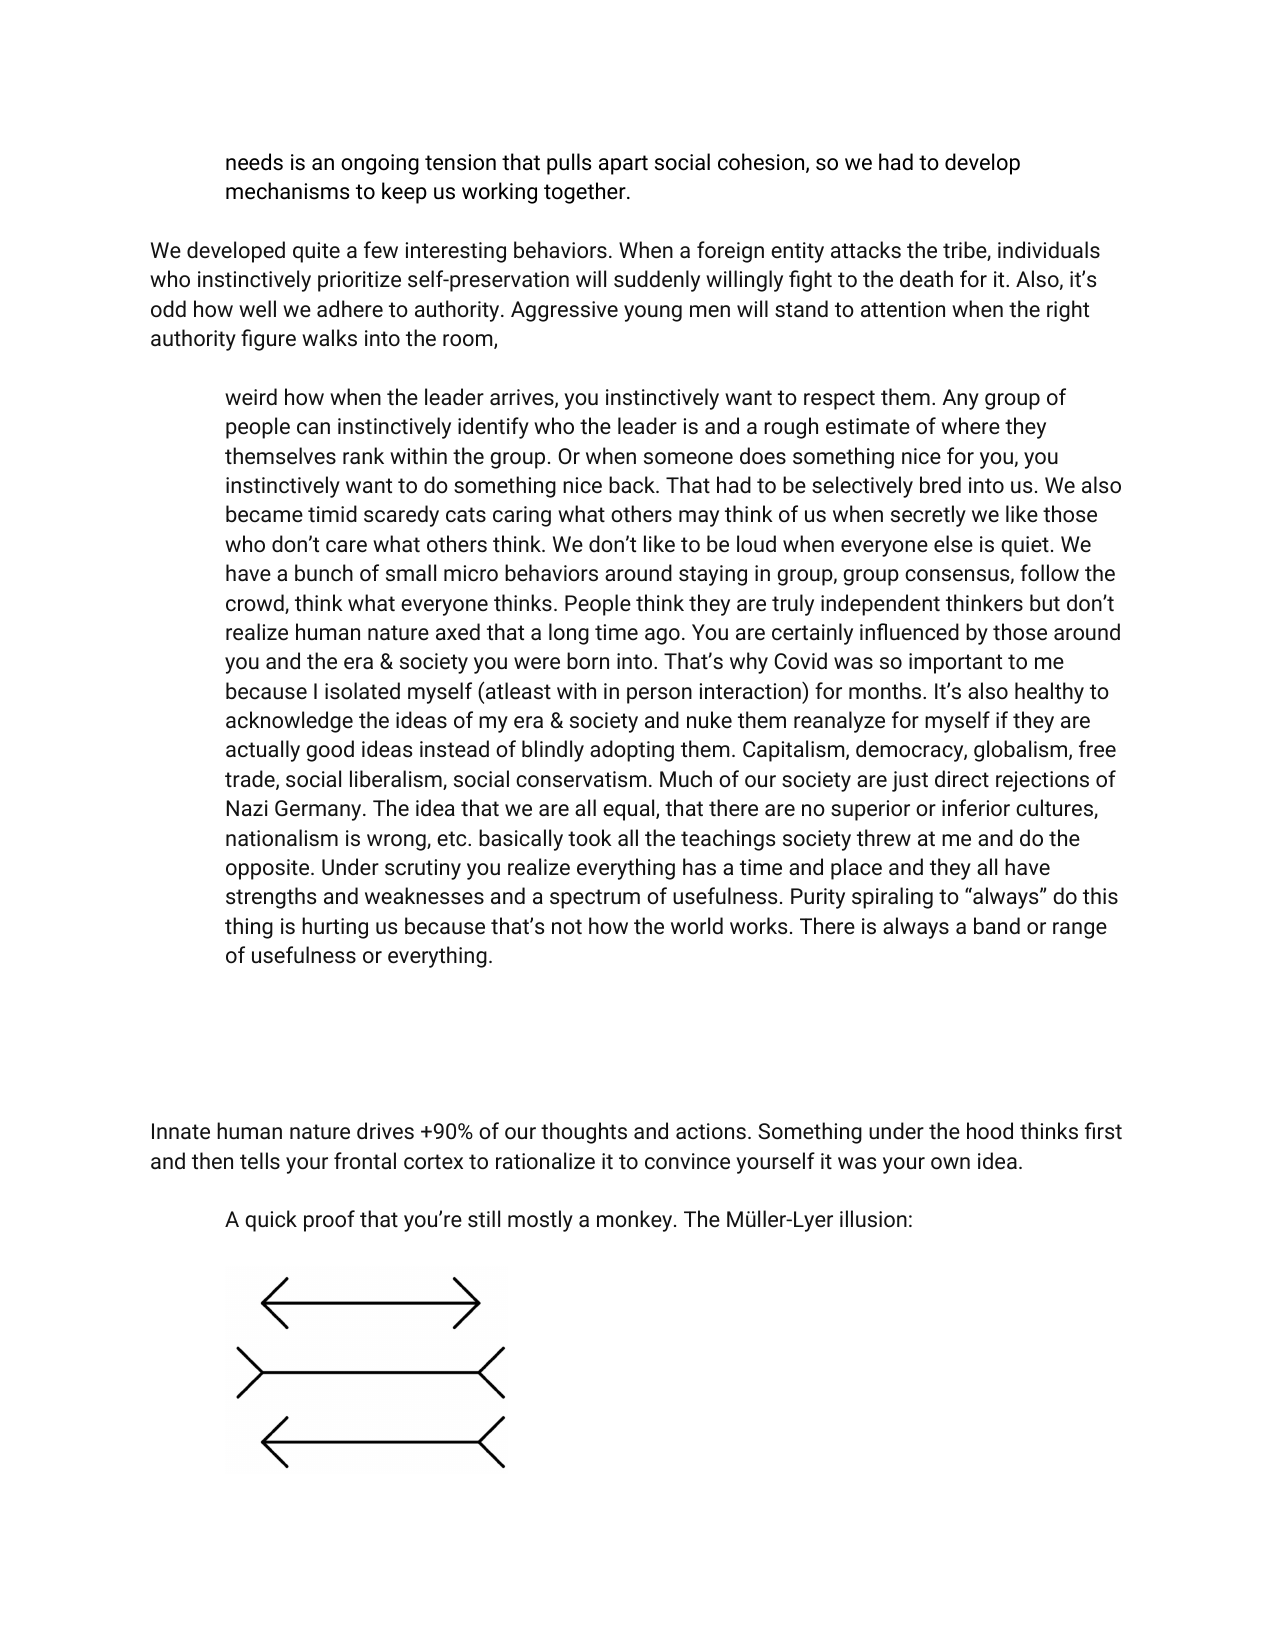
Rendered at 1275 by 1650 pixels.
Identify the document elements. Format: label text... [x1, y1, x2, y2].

text A quick proof that you’re still mostly a monkey. The Müller-Lyer illusion: [225, 1207, 1125, 1233]
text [225, 150, 1125, 205]
picture [225, 1266, 509, 1474]
text We developed quite a few interesting behaviors. When a foreign entity attacks the tribe, individuals who instinctively prioritize self-preservation will suddenly willingly fight to the death for it. Also, it’s odd how well we adhere to authority. Aggressive young men will stand to attention when the right authority figure walks into the room, [150, 238, 1125, 352]
text Innate human nature drives +90% of our thoughts and actions. Something under the hood thinks first and then tells your frontal cortex to rationalize it to convince yourself it was your own idea. [150, 1119, 1125, 1174]
text weird how when the leader arrives, you instinctively want to respect them. Any group of people can instinctively identify who the leader is and a rough estimate of where they themselves rank within the group. Or when someone does something nice for you, you instinctively want to do something nice back. That had to be selectively bred into us. We also became timid scaredy cats caring what others may think of us when secretly we like those who don’t care what others think. We don’t like to be loud when everyone else is quiet. We have a bunch of small micro behaviors around staying in group, group consensus, follow the crowd, think what everyone thinks. People think they are truly independent thinkers but don’t realize human nature axed that a long time ago. You are certainly influenced by those around you and the era & society you were born into. That’s why Covid was so important to me because I isolated myself (atleast with in person interaction) for months. It’s also healthy to acknowledge the ideas of my era & society and nuke them reanalyze for myself if they are actually good ideas instead of blindly adopting them. Capitalism, democracy, globalism, free trade, social liberalism, social conservatism. Much of our society are just direct rejections of Nazi Germany. The idea that we are all equal, that there are no superior or inferior cultures, nationalism is wrong, etc. basically took all the teachings society threw at me and do the opposite. Under scrutiny you realize everything has a time and place and they all have strengths and weaknesses and a spectrum of usefulness. Purity spiraling to “always” do this thing is hurting us because that’s not how the world works. There is always a band or range of usefulness or everything. [225, 385, 1125, 969]
